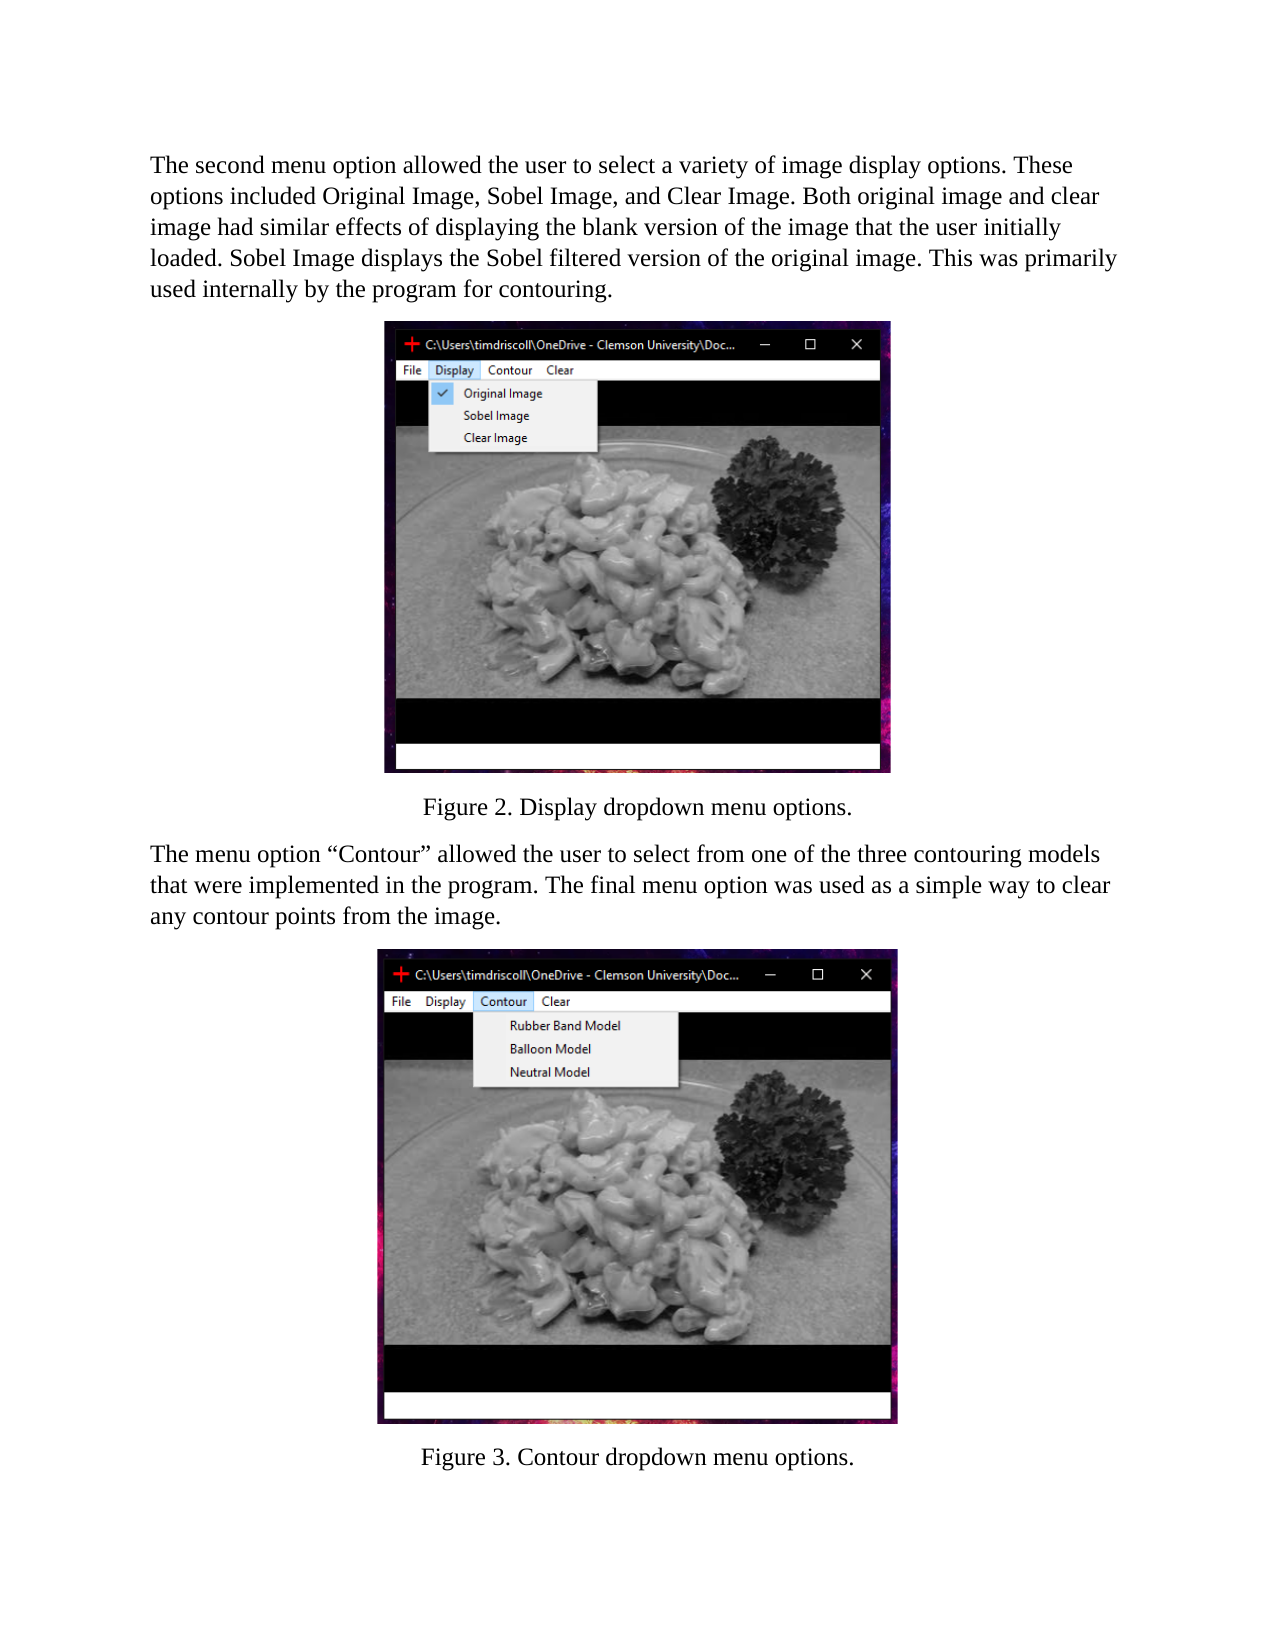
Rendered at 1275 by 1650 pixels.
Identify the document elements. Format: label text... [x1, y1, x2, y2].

picture [384, 321, 891, 773]
text The menu option “Contour” allowed the user to select from one of the three contouring models that were implemented in the program. The final menu option was used as a simple way to clear any contour points from the image. [150, 839, 1125, 930]
text Figure 3. Contour dropdown menu options. [150, 1442, 1125, 1471]
text The second menu option allowed the user to select a variety of image display options. These options included Original Image, Sobel Image, and Clear Image. Both original image and clear image had similar effects of displaying the blank version of the image that the user initially loaded. Sobel Image displays the Sobel filtered version of the original image. This was primarily used internally by the program for contouring. [150, 150, 1125, 303]
picture [377, 949, 898, 1424]
text Figure 2. Display dropdown menu options. [150, 792, 1125, 820]
